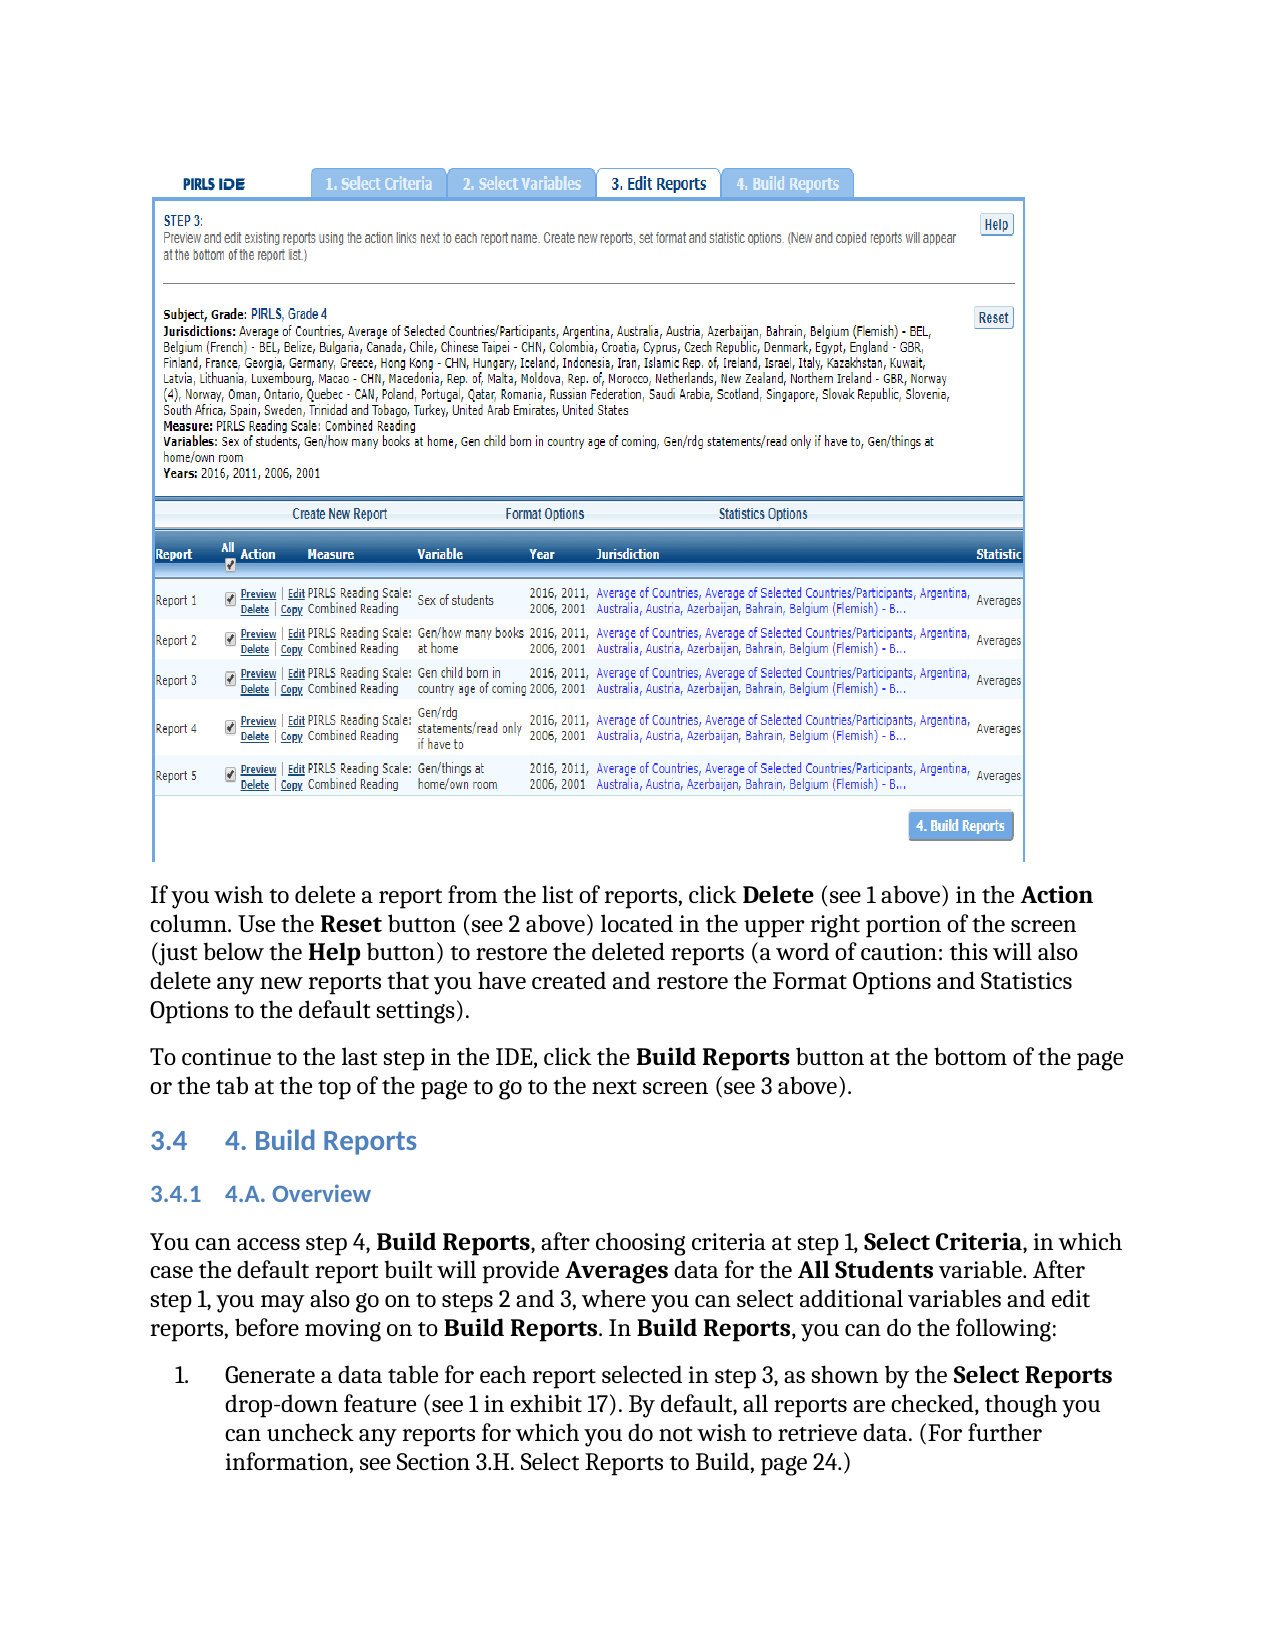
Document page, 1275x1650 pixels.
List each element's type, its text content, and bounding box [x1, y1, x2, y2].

subtitle 3.4.1 4.A. Overview [150, 1178, 1125, 1209]
picture [150, 150, 1025, 862]
subtitle 3.4 4. Build Reports [150, 1122, 1125, 1157]
text If you wish to delete a report from the list of reports, click Delete (see 1 above) in the Action column. Use the Reset button (see 2 above) located in the upper right portion of the screen (just below the Help button) to restore the deleted reports (a word of caution: this will also delete any new reports that you have created and restore the Format Options and Statistics Options to the default settings). [150, 881, 1125, 1024]
text To continue to the last step in the IDE, click the Build Reports button at the bottom of the page or the tab at the top of the page to go to the next screen (see 3 above). [150, 1043, 1125, 1101]
list Generate a data table for each report selected in step 3, as shown by the Select Reports drop-down feature (see 1 in exhibit 17). By default, all reports are checked, though you can uncheck any reports for which you do not wish to retrieve data. (For further information, see Section 3.H. Select Reports to Build, page 24.) [175, 1361, 1125, 1476]
text You can access step 4, Build Reports, after choosing criteria at step 1, Select Criteria, in which case the default report built will provide Averages data for the All Students variable. After step 1, you may also go on to steps 2 and 3, where you can select additional variables and edit reports, before moving on to Build Reports. In Build Reports, you can do the following: [150, 1227, 1125, 1342]
